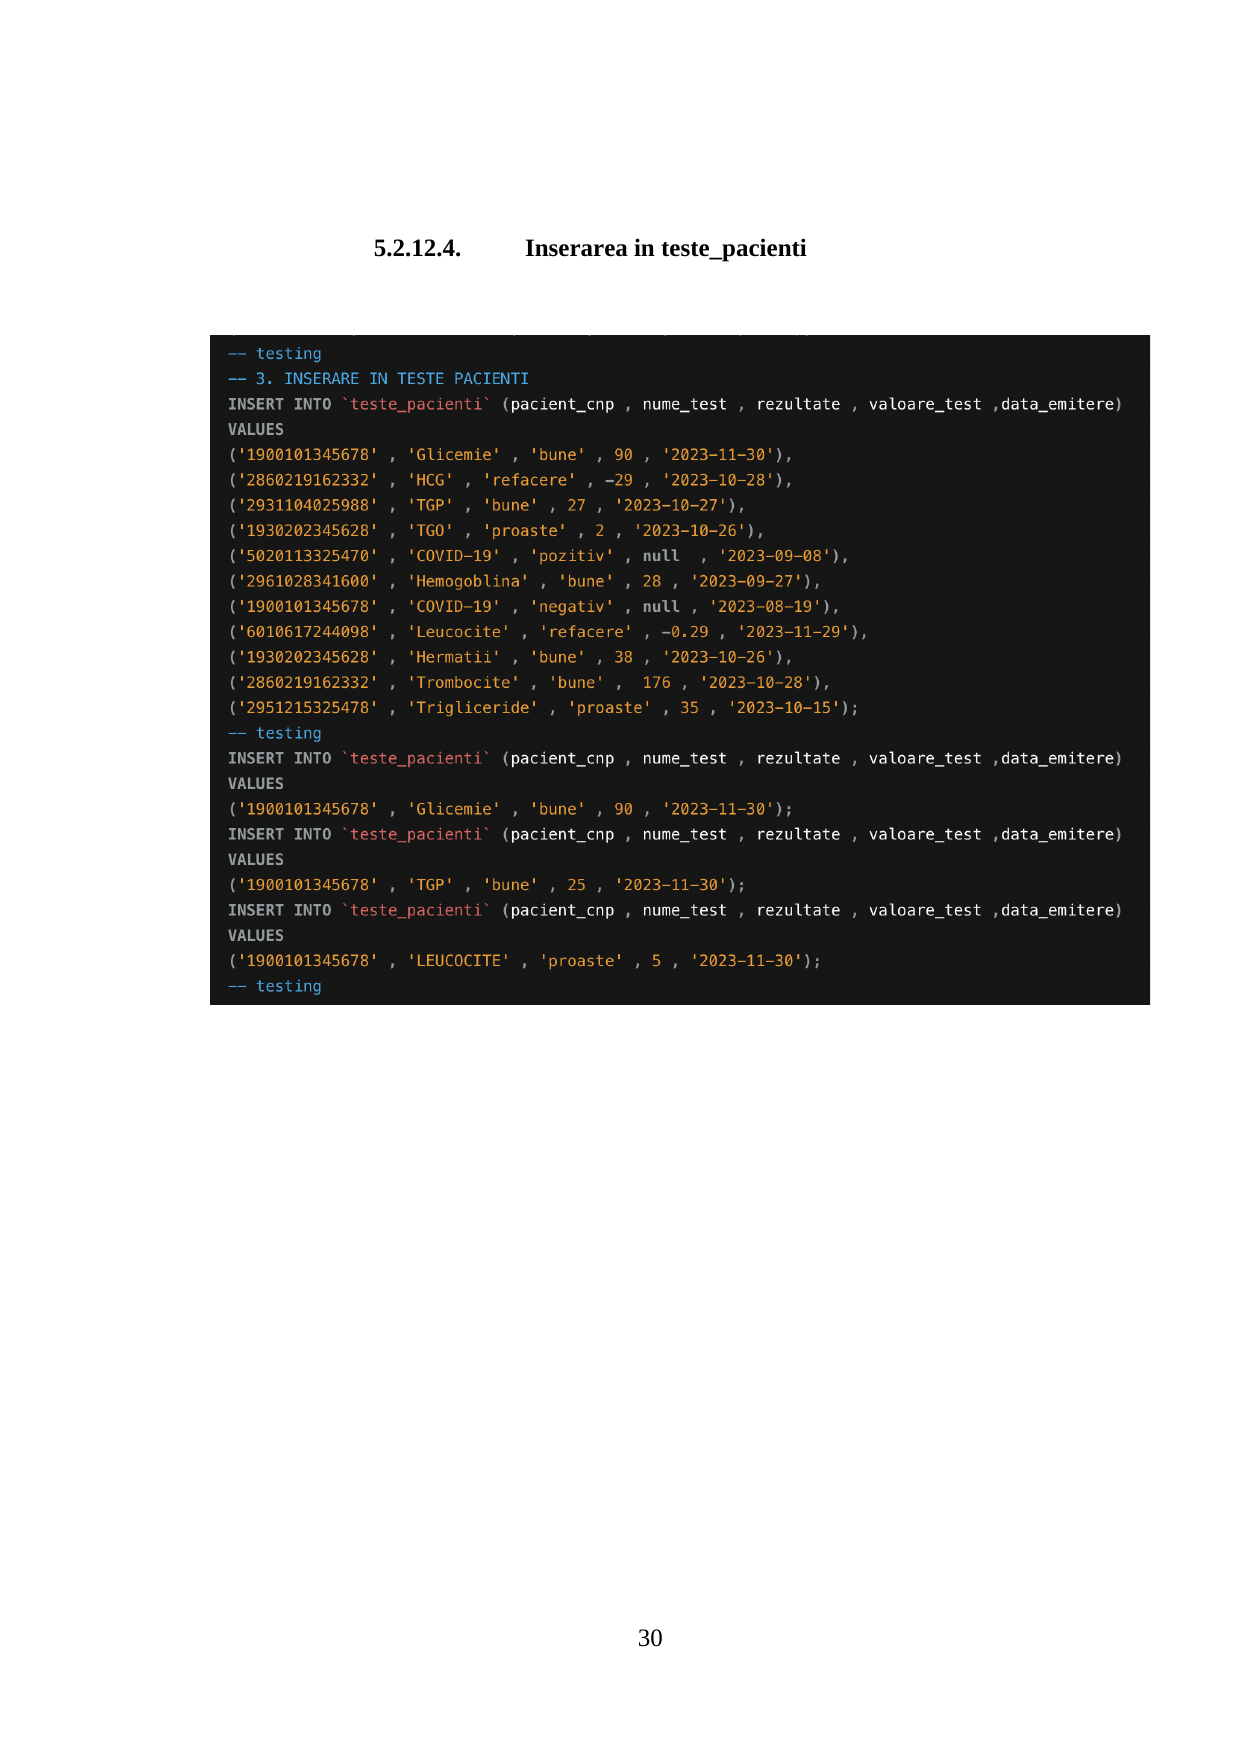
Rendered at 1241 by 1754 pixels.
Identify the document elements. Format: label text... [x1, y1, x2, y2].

subtitle Inserarea in teste_pacienti [374, 233, 1090, 262]
picture [210, 335, 1151, 1005]
